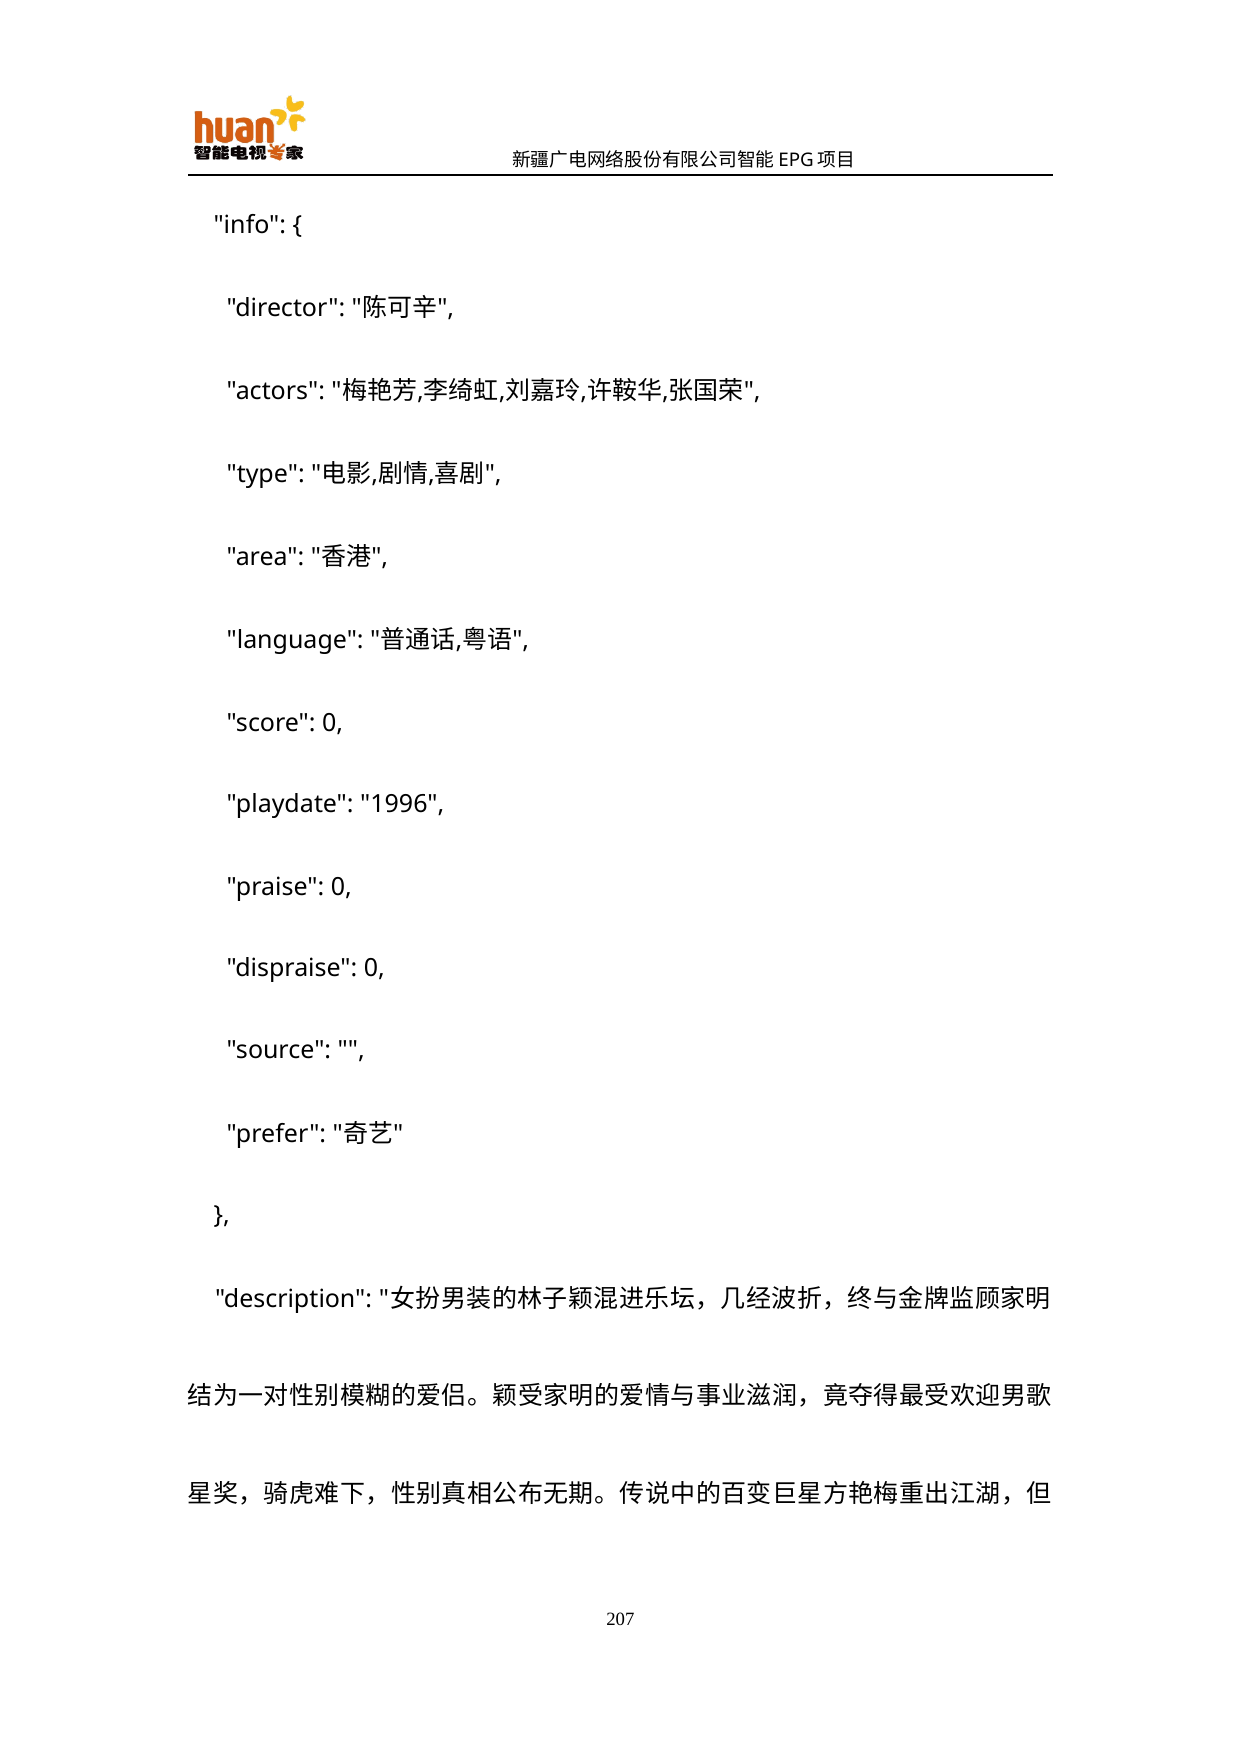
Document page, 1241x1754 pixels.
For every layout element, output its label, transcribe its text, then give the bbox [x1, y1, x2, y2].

text "score": 0, [187, 689, 1053, 754]
text "praise": 0, [187, 853, 1053, 918]
text "actors": "梅艳芳,李绮虹,刘嘉玲,许鞍华,张国荣", [187, 356, 1053, 421]
text "director": "陈可辛", [187, 273, 1053, 338]
text "type": "电影,剧情,喜剧", [187, 439, 1053, 504]
text "dispraise": 0, [187, 935, 1053, 1000]
text "area": "香港", [187, 522, 1053, 587]
text "source": "", [187, 1017, 1053, 1082]
text "playdate": "1996", [187, 771, 1053, 836]
picture [187, 88, 313, 167]
text "description": "女扮男装的林子颖混进乐坛，几经波折，终与金牌监顾家明结为一对性别模糊的爱侣。颖受家明的爱情与事业滋润，竟夺得最受欢迎男歌星奖，骑虎难下，性别真相公布无期。传说中的百变巨星方艳梅重出江湖，但吃惊的是她和顾家明、林子颖同时发生感情……\r\n", [187, 1264, 1053, 1524]
text "language": "普通话,粤语", [187, 606, 1053, 671]
text "info": { [187, 191, 1053, 256]
text }, [187, 1182, 1053, 1247]
text "prefer": "奇艺" [187, 1099, 1053, 1164]
